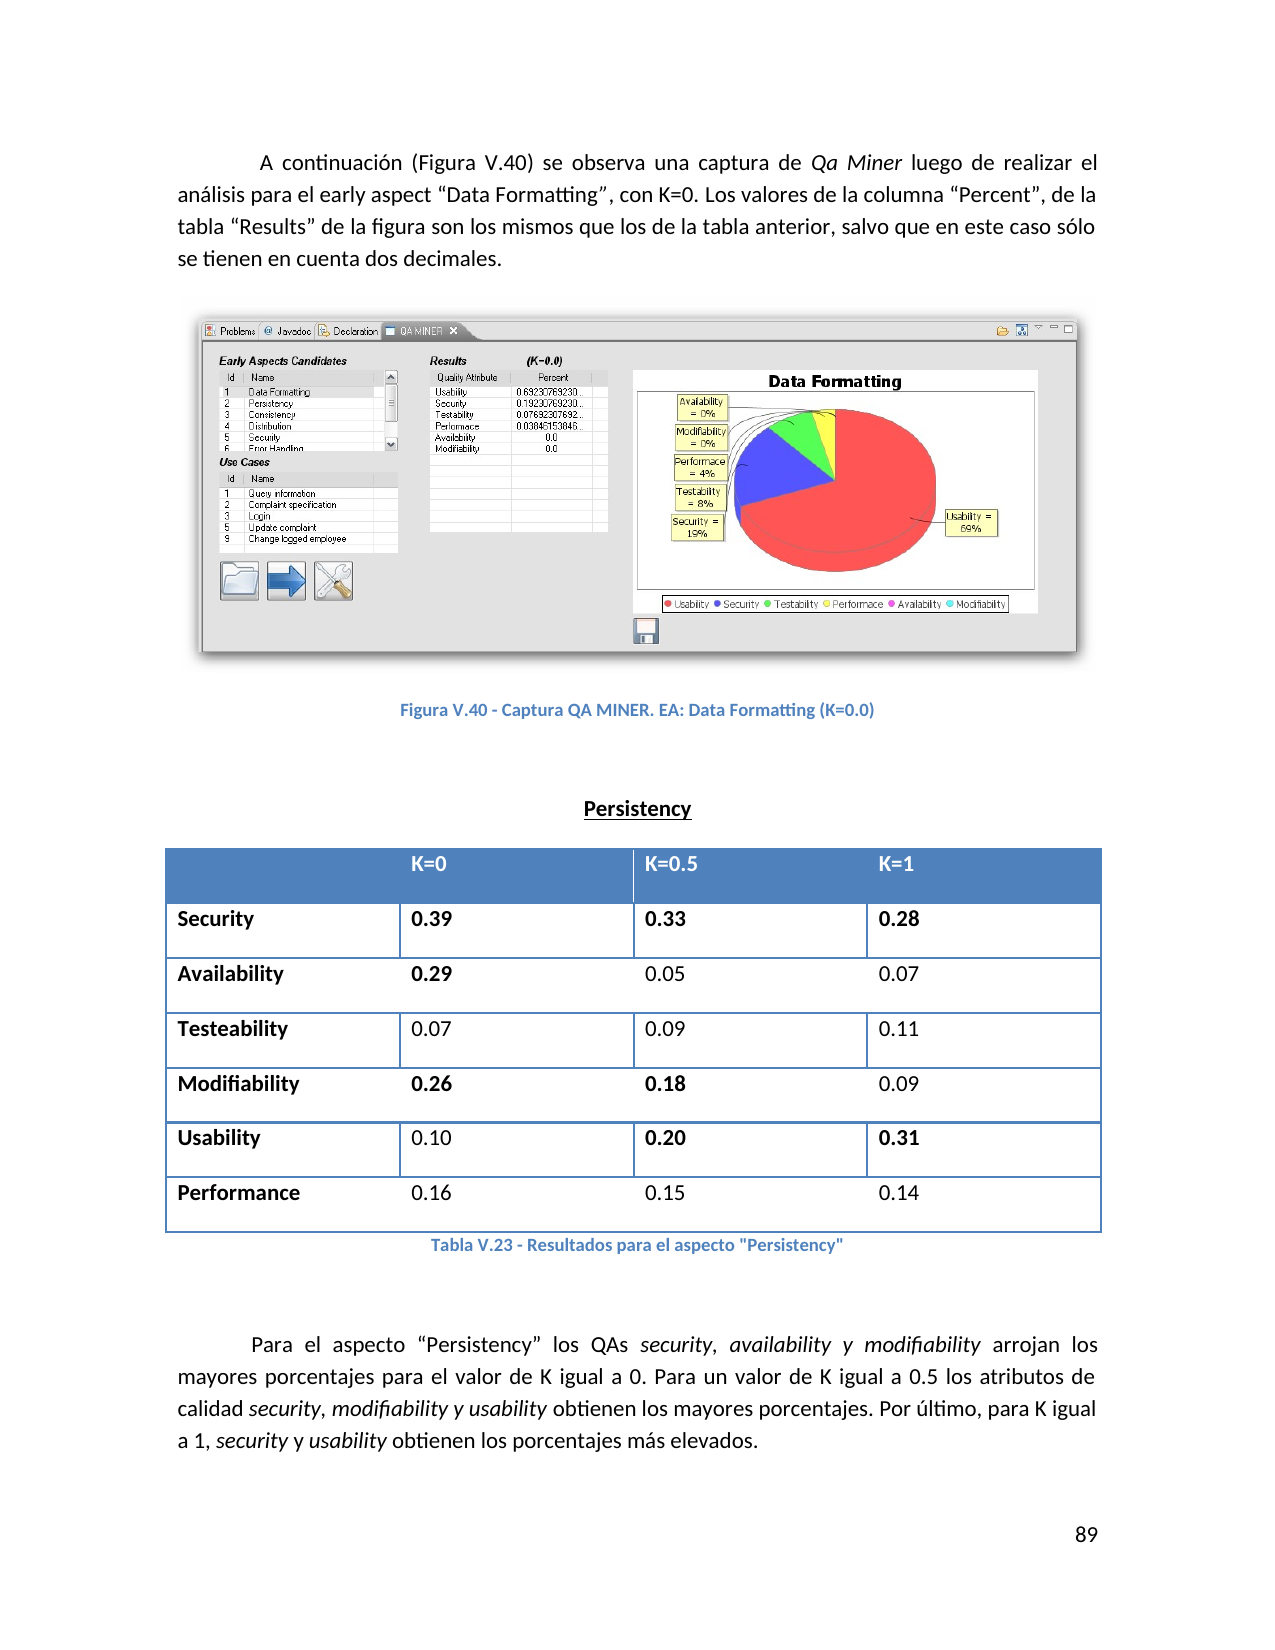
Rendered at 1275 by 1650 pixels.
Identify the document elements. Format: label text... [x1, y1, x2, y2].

table_cell 0.18 [634, 1069, 867, 1121]
table_cell 0.10 [401, 1124, 633, 1176]
picture [177, 297, 1098, 673]
table_cell 0.39 [401, 904, 633, 957]
table_cell 0.11 [868, 1014, 1100, 1067]
table_cell 0.28 [868, 904, 1100, 957]
table_cell 0.07 [401, 1014, 633, 1067]
table_header K=1 [867, 850, 1100, 902]
text Para el aspecto “Persistency” los QAs security, availability y modifiability arrojan los mayores porcentajes para el valor de K igual a 0. Para un valor de K igual a 0.5 los atributos de calidad security, modifiability y usability obtienen los mayores porcentajes. Por último, para K igual a 1, security y usability obtienen los porcentajes más elevados. [177, 1330, 1098, 1454]
table_cell Performance [167, 1178, 400, 1231]
table_cell 0.05 [634, 959, 867, 1012]
table_header K=0 [400, 850, 633, 902]
table_cell 0.16 [400, 1178, 633, 1231]
table_cell 0.07 [867, 959, 1100, 1012]
table_cell 0.26 [400, 1069, 633, 1121]
table_cell 0.29 [400, 959, 633, 1012]
table_cell Usability [167, 1124, 399, 1176]
table_header [167, 850, 400, 902]
table_cell Security [167, 904, 399, 957]
table_cell 0.31 [868, 1124, 1100, 1176]
table_cell 0.09 [635, 1014, 866, 1067]
table_cell 0.33 [635, 904, 866, 957]
table_cell Testeability [167, 1014, 399, 1067]
table_cell 0.20 [635, 1124, 866, 1176]
text Persistency [177, 794, 1098, 822]
table_cell 0.09 [867, 1069, 1100, 1121]
table_header K=0.5 [634, 850, 867, 902]
table_cell Availability [167, 959, 400, 1012]
table_cell 0.15 [634, 1178, 867, 1231]
table_cell Modifiability [167, 1069, 400, 1121]
table_cell 0.14 [867, 1178, 1100, 1231]
